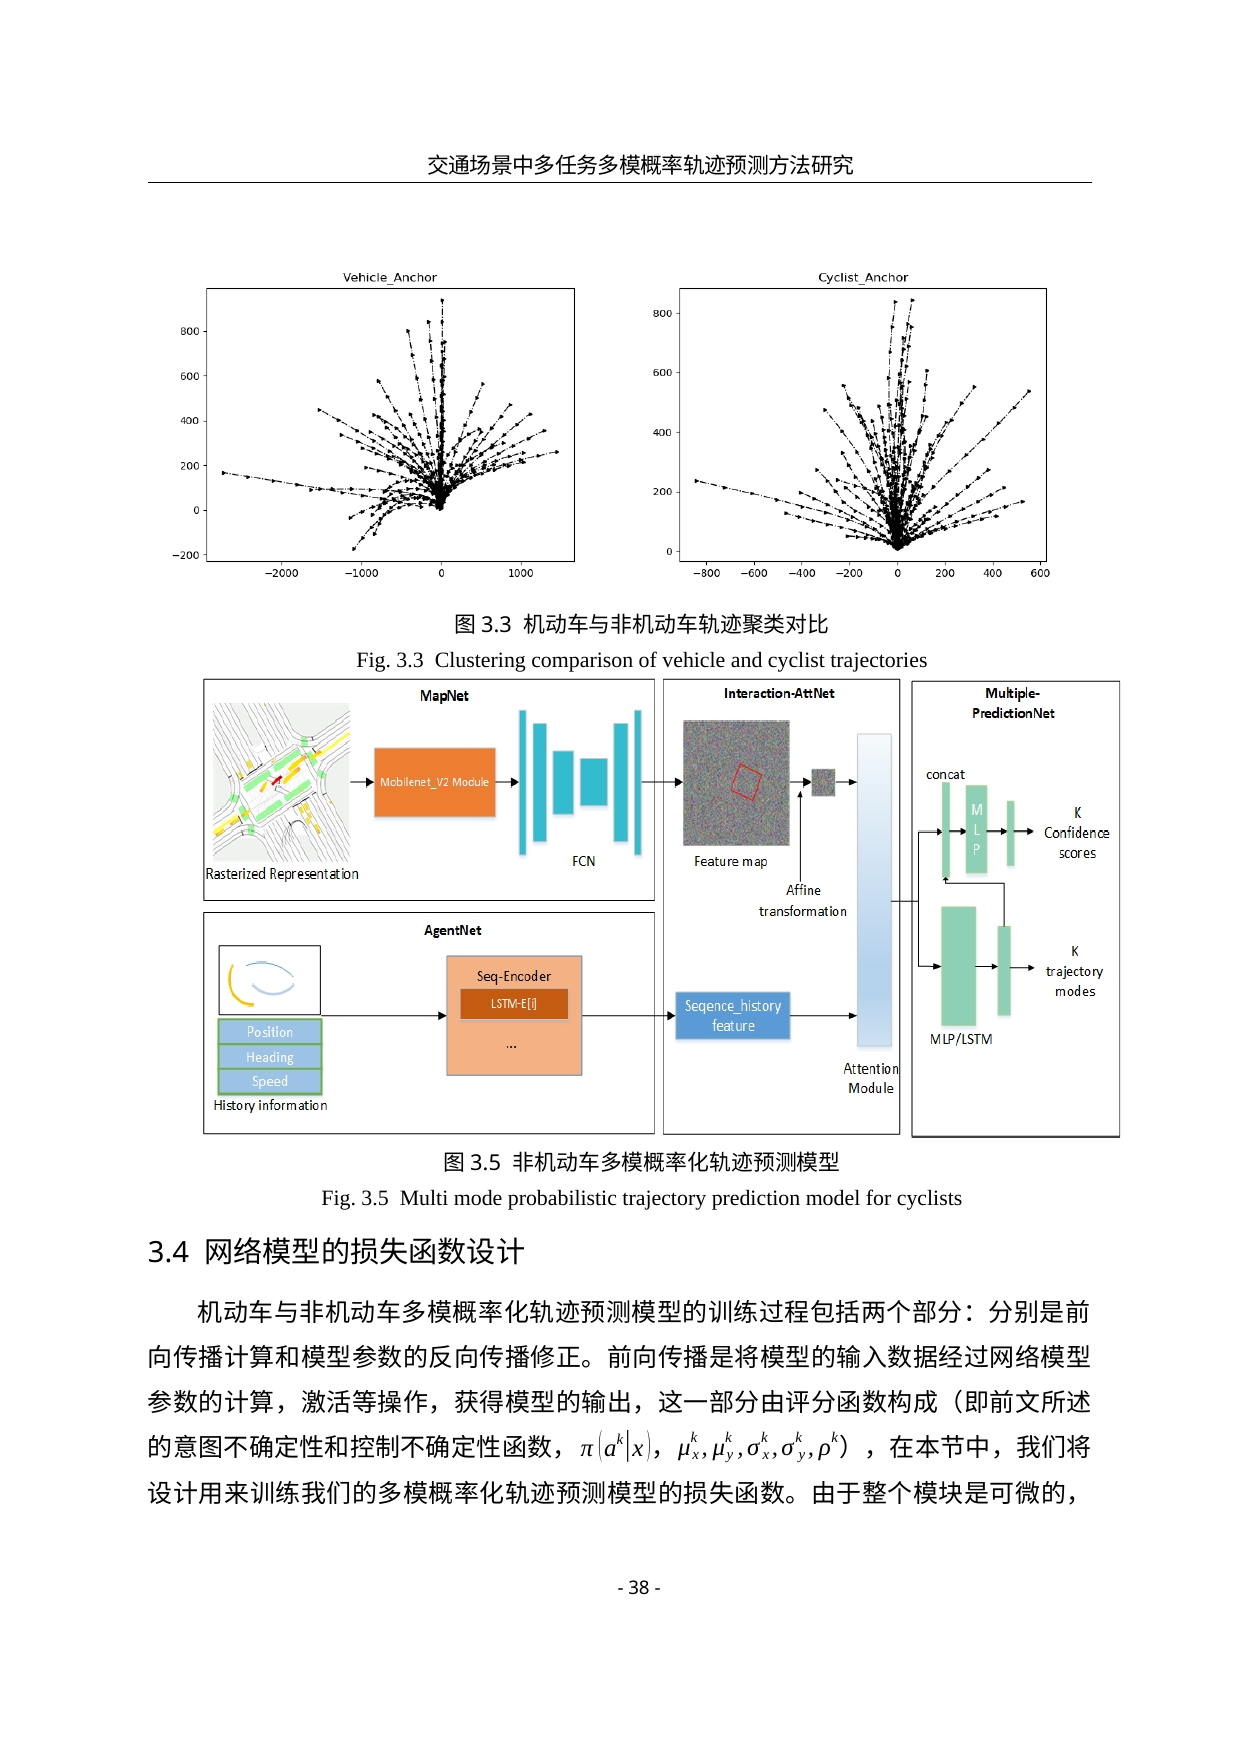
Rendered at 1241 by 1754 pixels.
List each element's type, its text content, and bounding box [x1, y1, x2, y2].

text 图3.5 非机动车多模概率化轨迹预测模型 [148, 1145, 1092, 1177]
subtitle 3.4 网络模型的损失函数设计 [148, 1228, 1092, 1271]
picture [147, 245, 1093, 600]
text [148, 1292, 1092, 1509]
text 图3.3 机动车与非机动车轨迹聚类对比 [148, 607, 1092, 639]
text Fig. 3.3 Clustering comparison of vehicle and cyclist trajectories [148, 647, 1092, 672]
picture [197, 678, 1121, 1138]
text Fig. 3.5 Multi mode probabilistic trajectory prediction model for cyclists [148, 1184, 1092, 1210]
